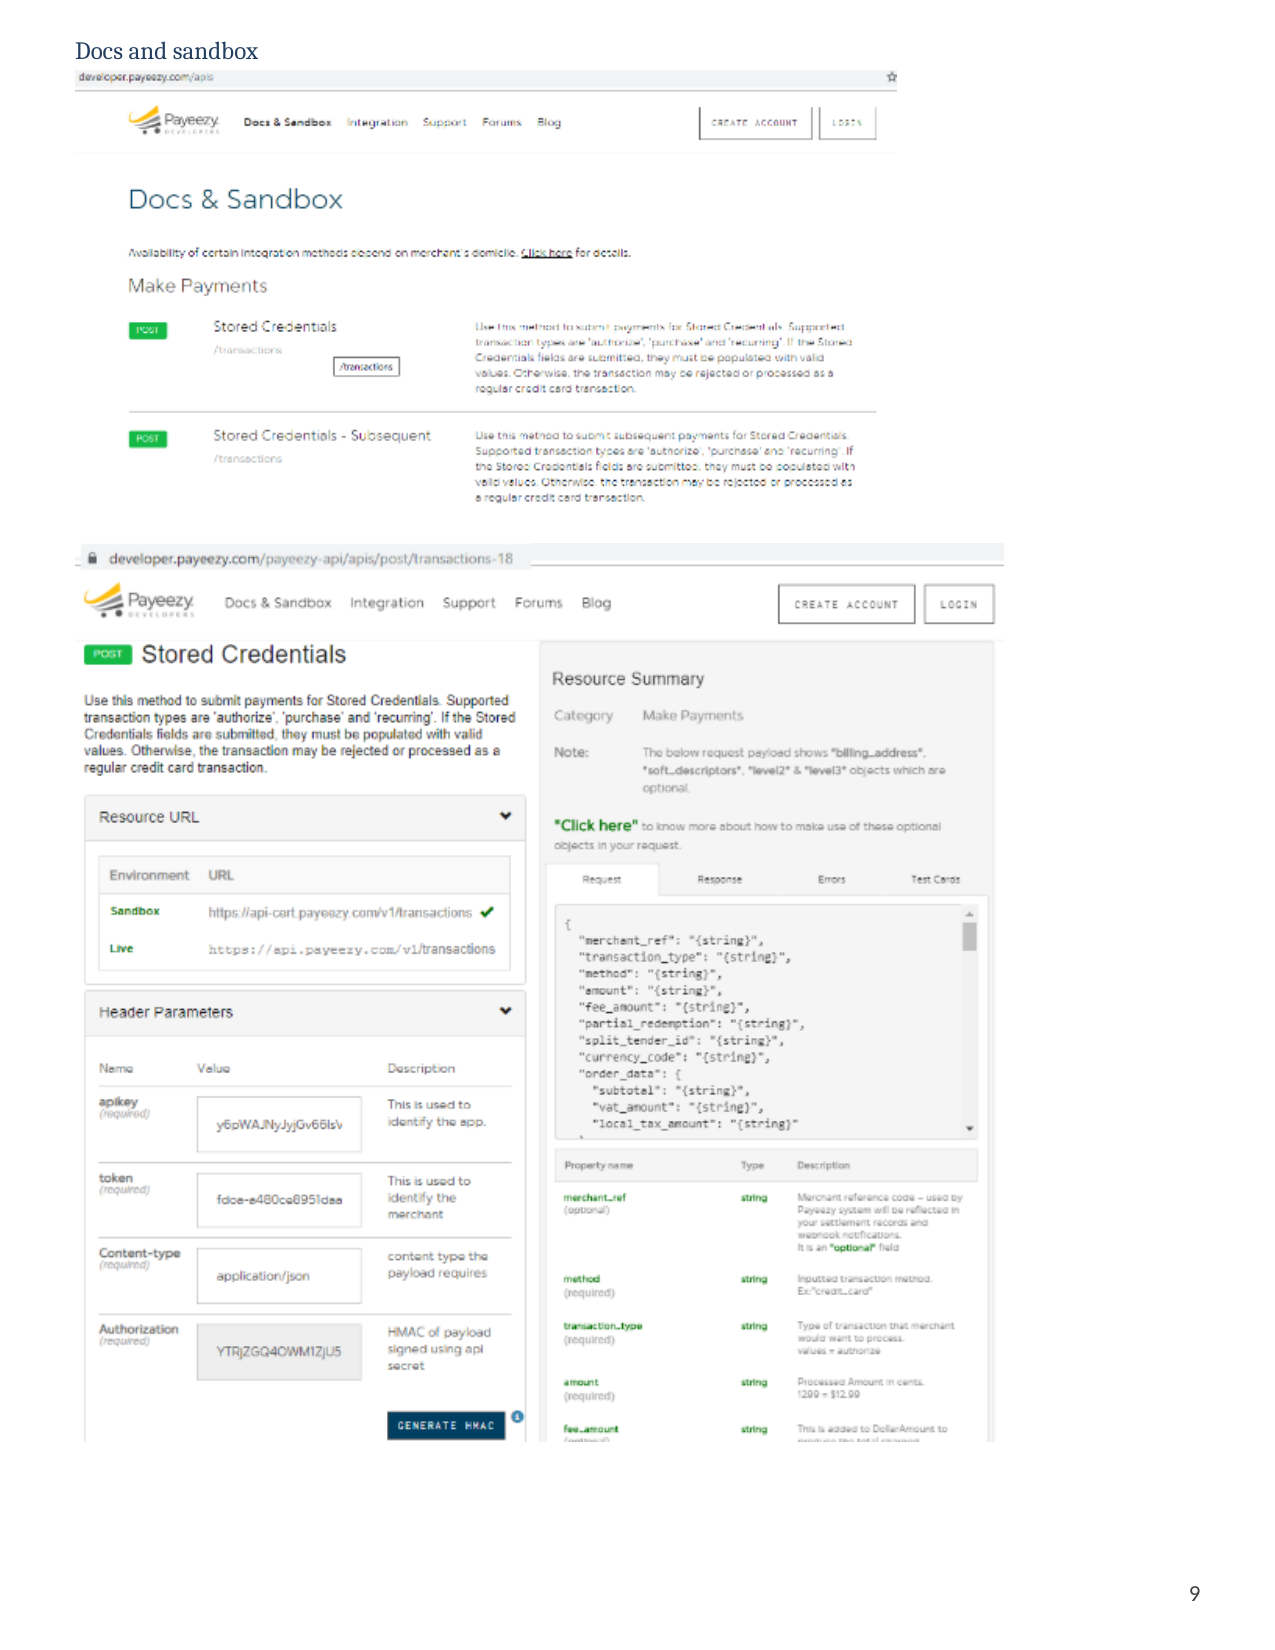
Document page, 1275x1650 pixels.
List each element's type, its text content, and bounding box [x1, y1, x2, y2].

picture [75, 70, 897, 519]
subtitle Docs and sandbox [75, 37, 1200, 66]
picture [75, 543, 1005, 1442]
